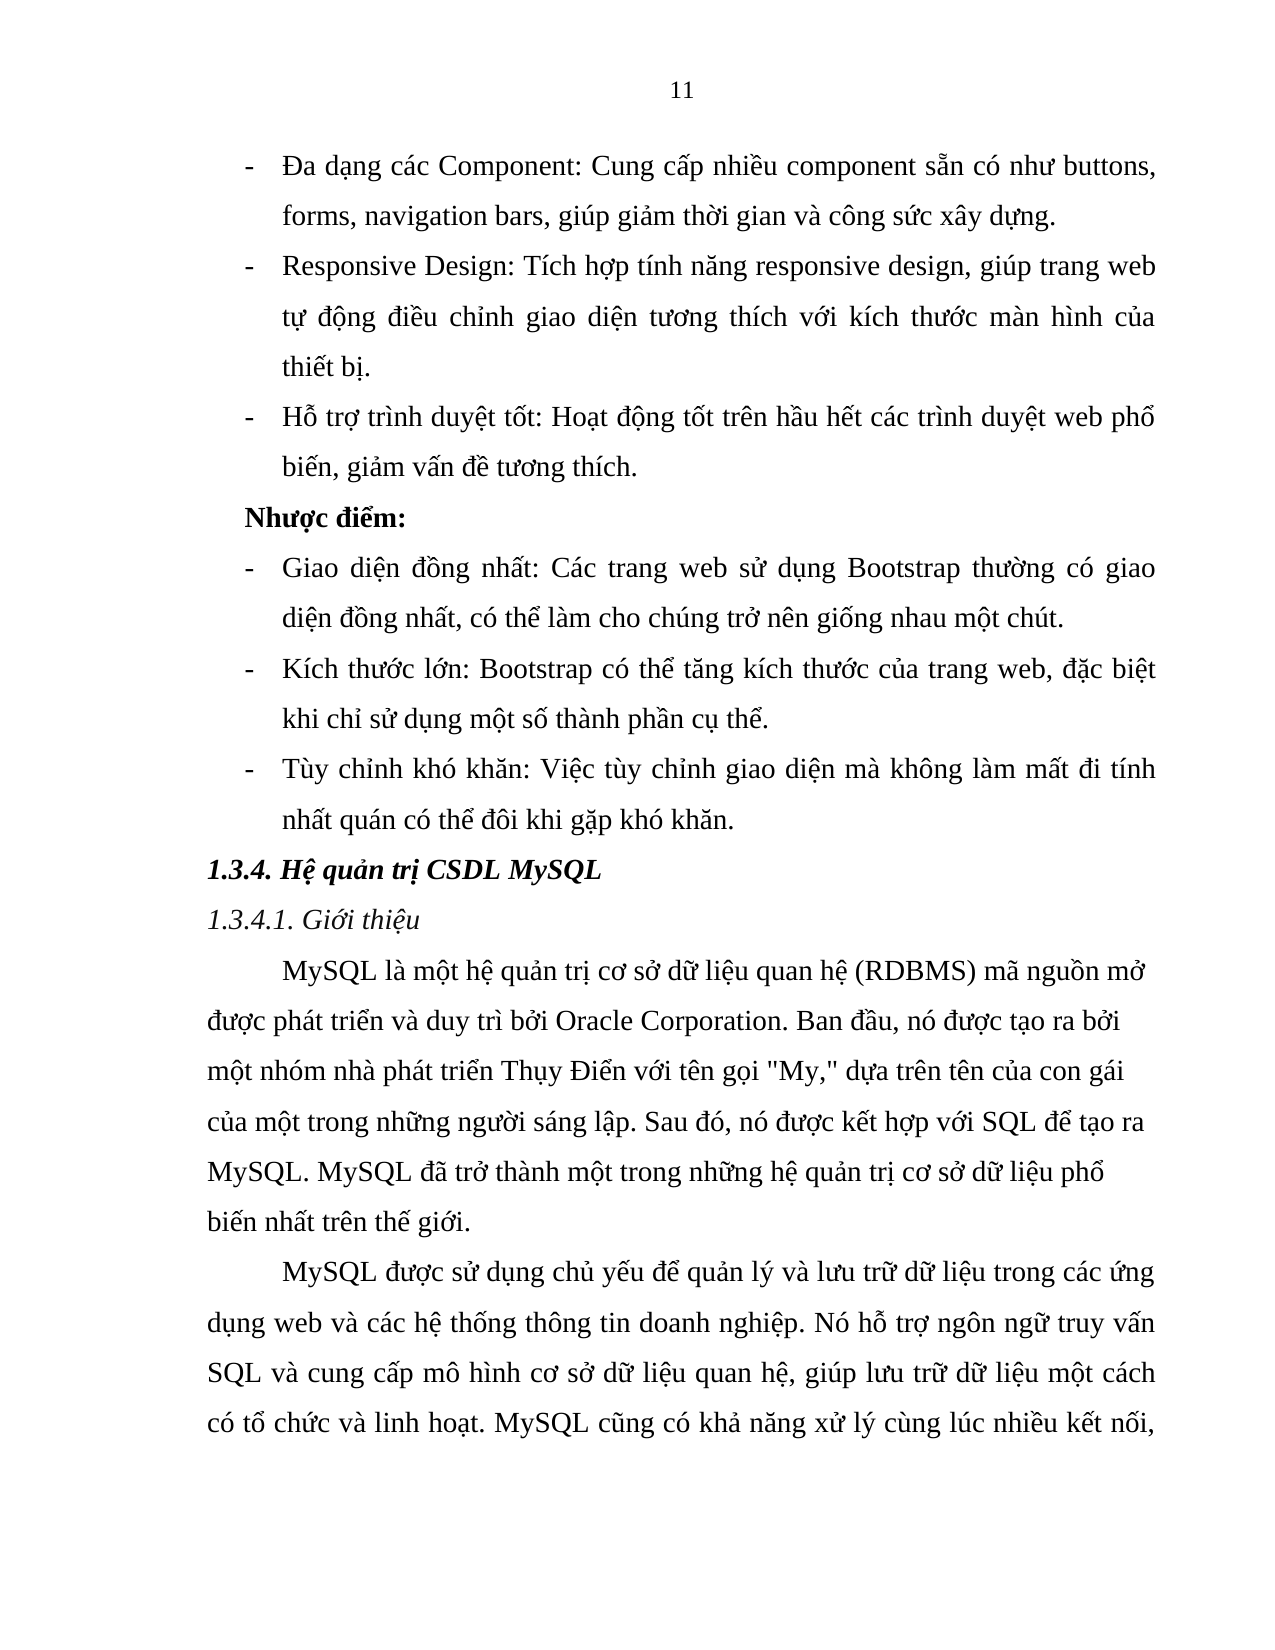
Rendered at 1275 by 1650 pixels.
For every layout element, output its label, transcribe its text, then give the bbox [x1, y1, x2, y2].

list Đa dạng các Component: Cung cấp nhiều component sẵn có như buttons, forms, navigation bars, giúp giảm thời gian và công sức xây dựng. [244, 148, 1157, 232]
text MySQL là một hệ quản trị cơ sở dữ liệu quan hệ (RDBMS) mã nguồn mở được phát triển và duy trì bởi Oracle Corporation. Ban đầu, nó được tạo ra bởi một nhóm nhà phát triển Thụy Điển với tên gọi "My," dựa trên tên của con gái của một trong những người sáng lập. Sau đó, nó được kết hợp với SQL để tạo ra MySQL. MySQL đã trở thành một trong những hệ quản trị cơ sở dữ liệu phổ biến nhất trên thế giới. [207, 953, 1157, 1238]
subtitle 1.3.4.1. Giới thiệu [207, 902, 1157, 936]
list Hỗ trợ trình duyệt tốt: Hoạt động tốt trên hầu hết các trình duyệt web phổ biến, giảm vấn đề tương thích. [244, 399, 1157, 483]
subtitle 1.3.4. Hệ quản trị CSDL MySQL [207, 852, 1157, 886]
list Giao diện đồng nhất: Các trang web sử dụng Bootstrap thường có giao diện đồng nhất, có thể làm cho chúng trở nên giống nhau một chút. [244, 550, 1157, 634]
text Nhược điểm: [207, 500, 1157, 533]
list Responsive Design: Tích hợp tính năng responsive design, giúp trang web tự động điều chỉnh giao diện tương thích với kích thước màn hình của thiết bị. [244, 248, 1157, 382]
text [207, 1254, 1157, 1439]
list Kích thước lớn: Bootstrap có thể tăng kích thước của trang web, đặc biệt khi chỉ sử dụng một số thành phần cụ thể. [244, 651, 1157, 735]
list Tùy chỉnh khó khăn: Việc tùy chỉnh giao diện mà không làm mất đi tính nhất quán có thể đôi khi gặp khó khăn. [244, 751, 1157, 835]
